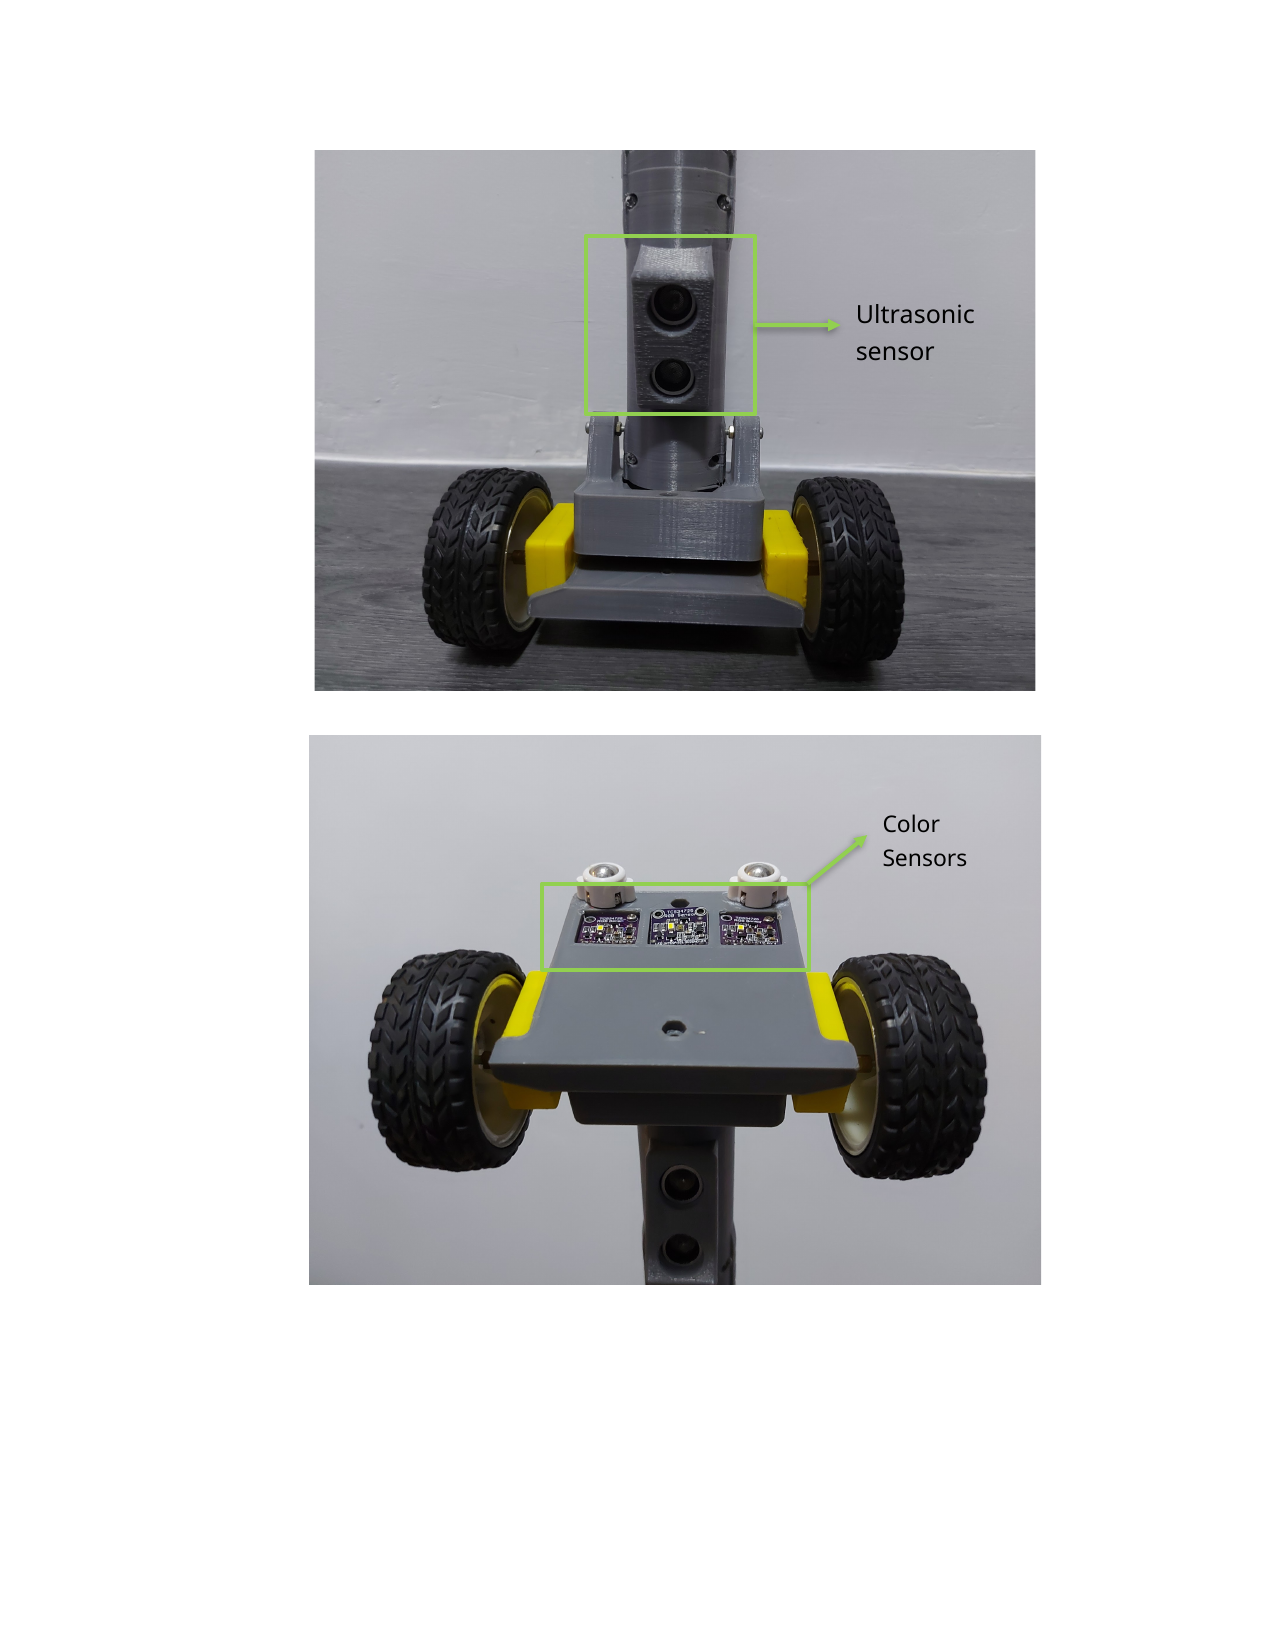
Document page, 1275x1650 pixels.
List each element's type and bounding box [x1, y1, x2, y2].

picture [314, 150, 1036, 691]
picture [309, 735, 1042, 1285]
